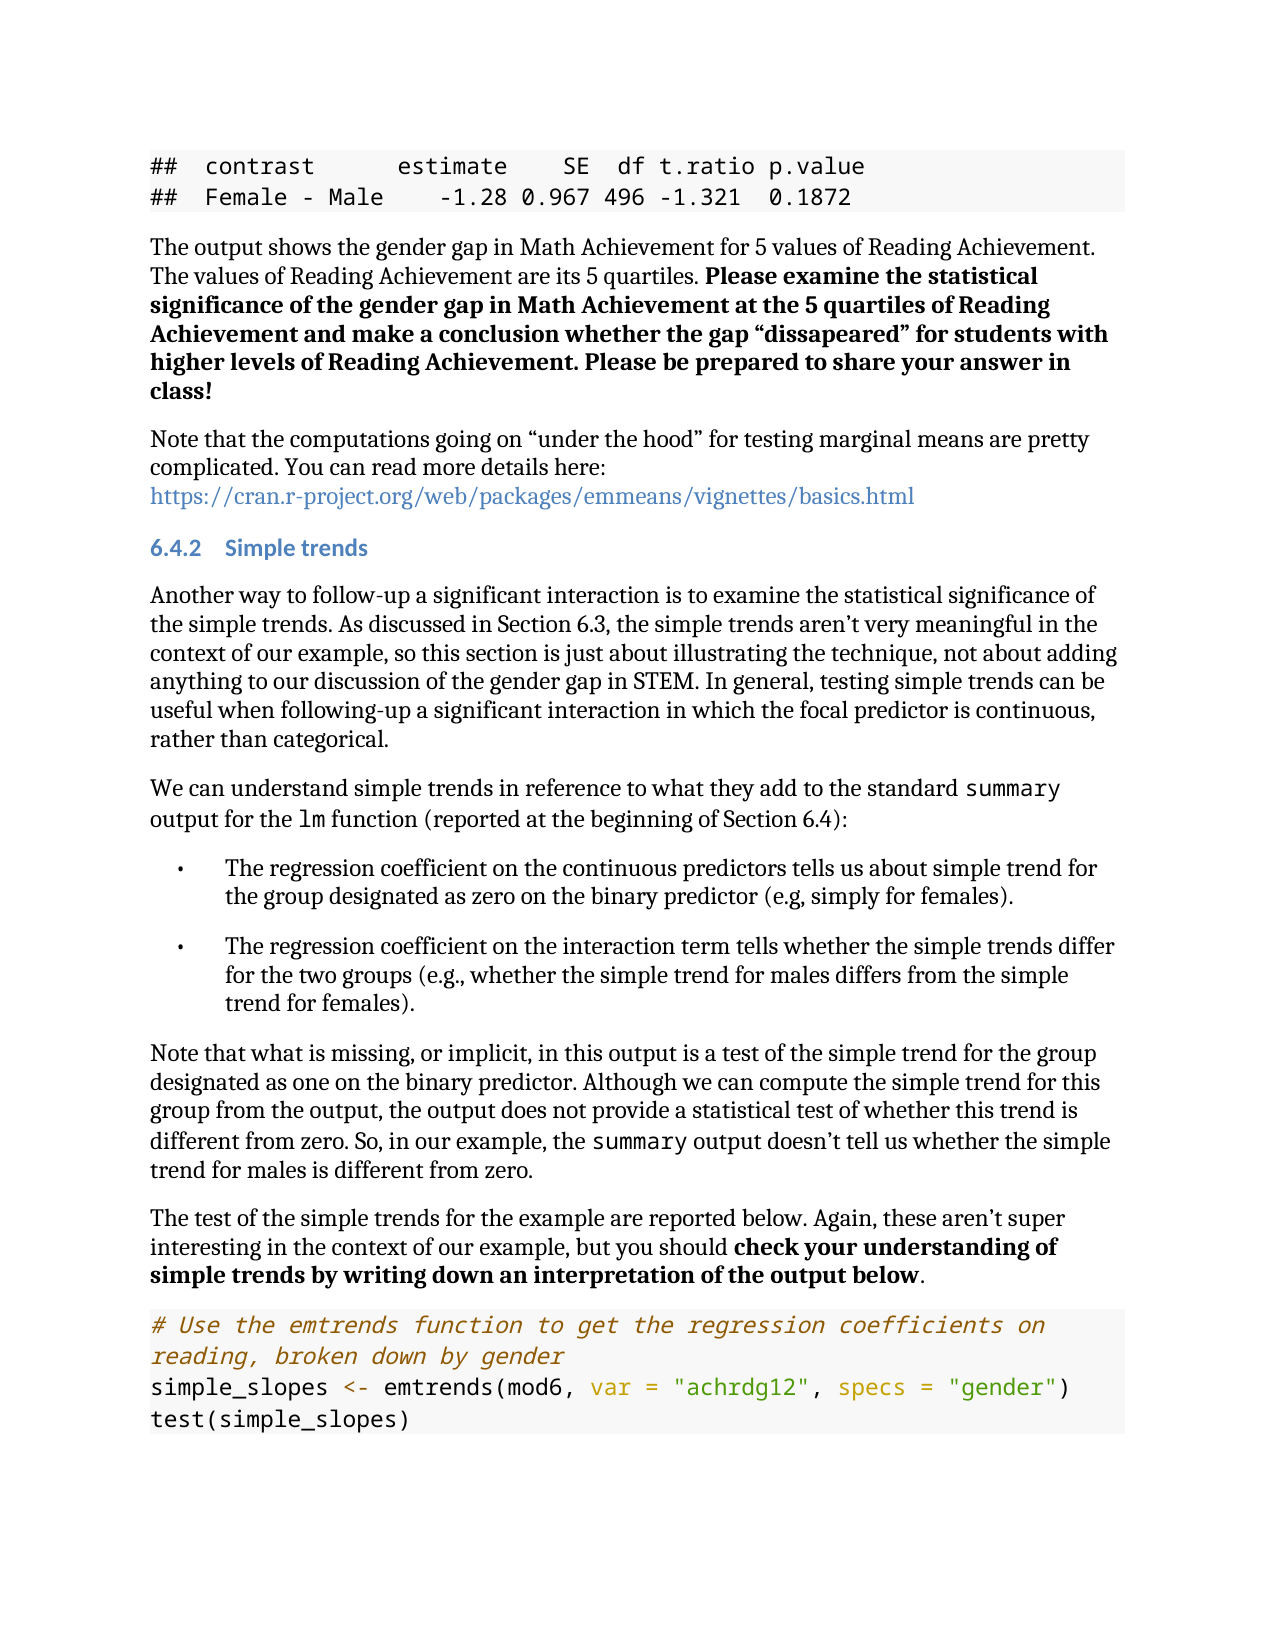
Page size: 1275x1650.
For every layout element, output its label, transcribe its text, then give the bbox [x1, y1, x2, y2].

text We can understand simple trends in reference to what they add to the standard summary output for the lm function (reported at the beginning of Section 6.4): [150, 772, 1125, 835]
text Another way to follow-up a significant interaction is to examine the statistical significance of the simple trends. As discussed in Section 6.3, the simple trends aren’t very meaningful in the context of our example, so this section is just about illustrating the technique, not about adding anything to our discussion of the gender gap in STEM. In general, testing simple trends can be useful when following-up a significant interaction in which the focal predictor is continuous, rather than categorical. [150, 581, 1125, 753]
text The test of the simple trends for the example are reported below. Again, these aren’t super interesting in the context of our example, but you should check your understanding of simple trends by writing down an interpretation of the output below. [150, 1204, 1125, 1290]
subtitle 6.4.2 Simple trends [150, 532, 1125, 562]
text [150, 150, 1125, 212]
text Note that what is missing, or implicit, in this output is a test of the simple trend for the group designated as one on the binary predictor. Although we can compute the simple trend for this group from the output, the output does not provide a statistical test of whether this trend is different from zero. So, in our example, the summary output doesn’t tell us whether the simple trend for males is different from zero. [150, 1039, 1125, 1185]
text # Use the emtrends function to get the regression coefficients on reading, broken down by gender simple_slopes <- emtrends(mod6, var = "achrdg12", specs = "gender") test(simple_slopes) [411, 1309, 1125, 1434]
text Note that the computations going on “under the hood” for testing marginal means are pretty complicated. You can read more details here: https://cran.r-project.org/web/packages/emmeans/vignettes/basics.html [150, 424, 1125, 511]
list The regression coefficient on the interaction term tells whether the simple trends differ for the two groups (e.g., whether the simple trend for males differs from the simple trend for females). [175, 932, 1125, 1018]
list The regression coefficient on the continuous predictors tells us about simple trend for the group designated as zero on the binary predictor (e.g, simply for females). [175, 853, 1125, 911]
text The output shows the gender gap in Math Achievement for 5 values of Reading Achievement. The values of Reading Achievement are its 5 quartiles. Please examine the statistical significance of the gender gap in Math Achievement at the 5 quartiles of Reading Achievement and make a conclusion whether the gap “dissapeared” for students with higher levels of Reading Achievement. Please be prepared to share your answer in class! [150, 233, 1125, 406]
